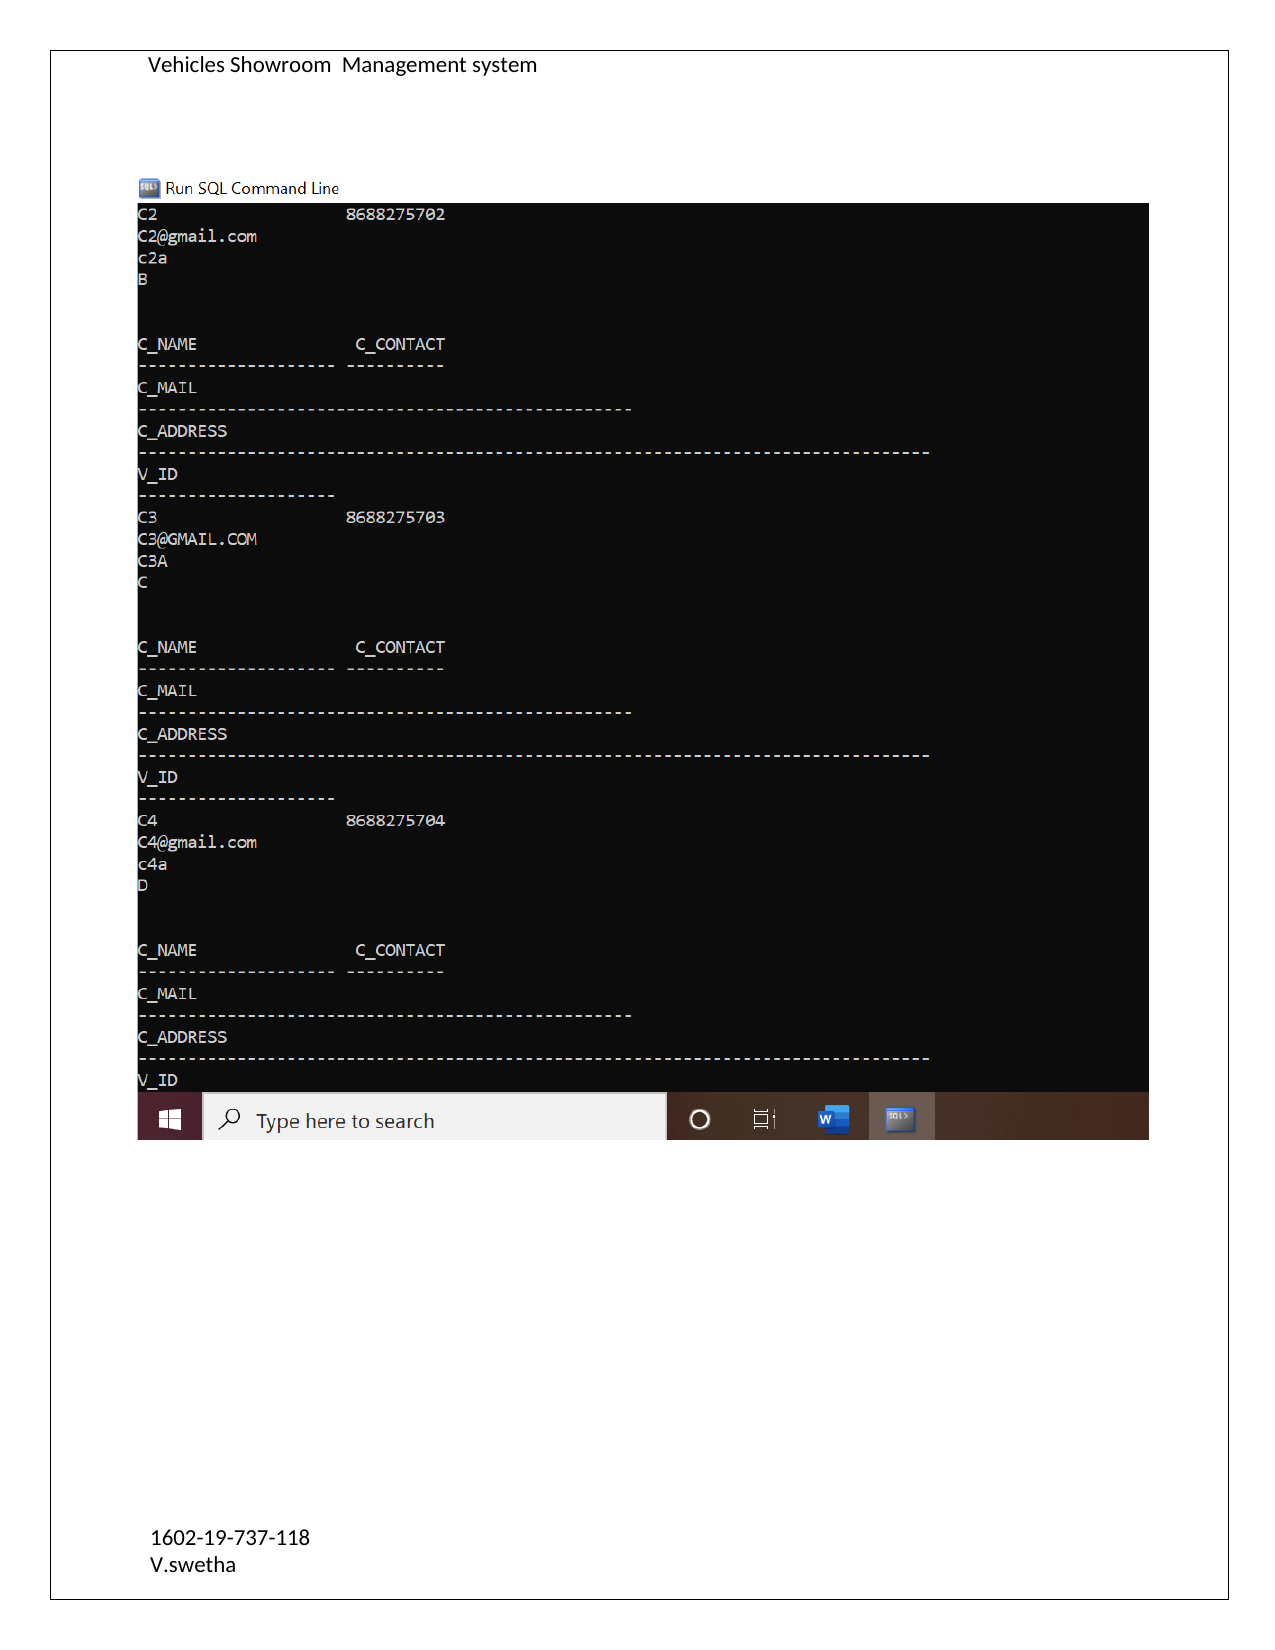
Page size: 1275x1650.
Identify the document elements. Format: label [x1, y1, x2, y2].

picture [137, 172, 1149, 1140]
